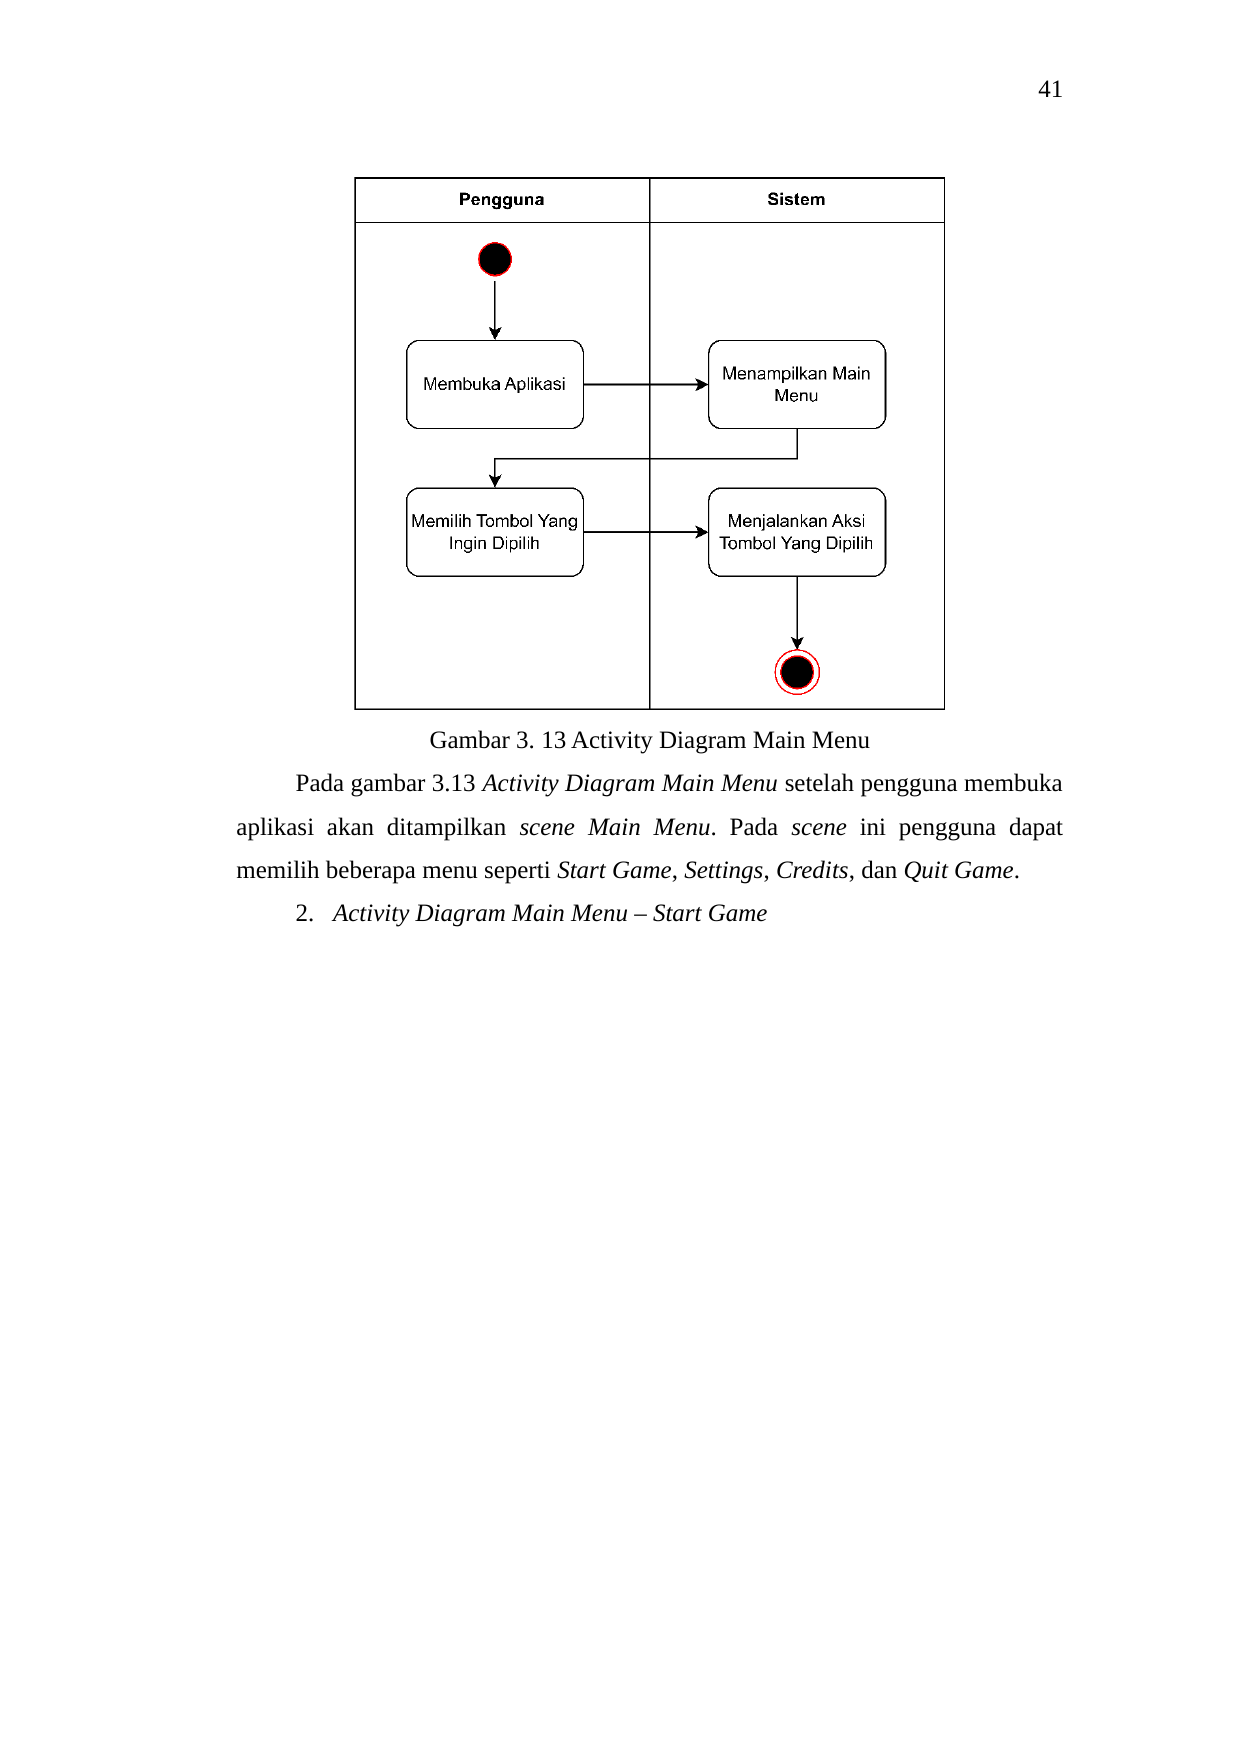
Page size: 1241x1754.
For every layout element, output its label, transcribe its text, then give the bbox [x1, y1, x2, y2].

text Pada gambar 3.13 Activity Diagram Main Menu setelah pengguna membuka aplikasi akan ditampilkan scene Main Menu. Pada scene ini pengguna dapat memilih beberapa menu seperti Start Game, Settings, Credits, dan Quit Game. [236, 768, 1063, 883]
picture [354, 177, 945, 711]
text Gambar 3. 13 Activity Diagram Main Menu [236, 725, 1063, 754]
list Activity Diagram Main Menu – Start Game [295, 898, 1063, 927]
